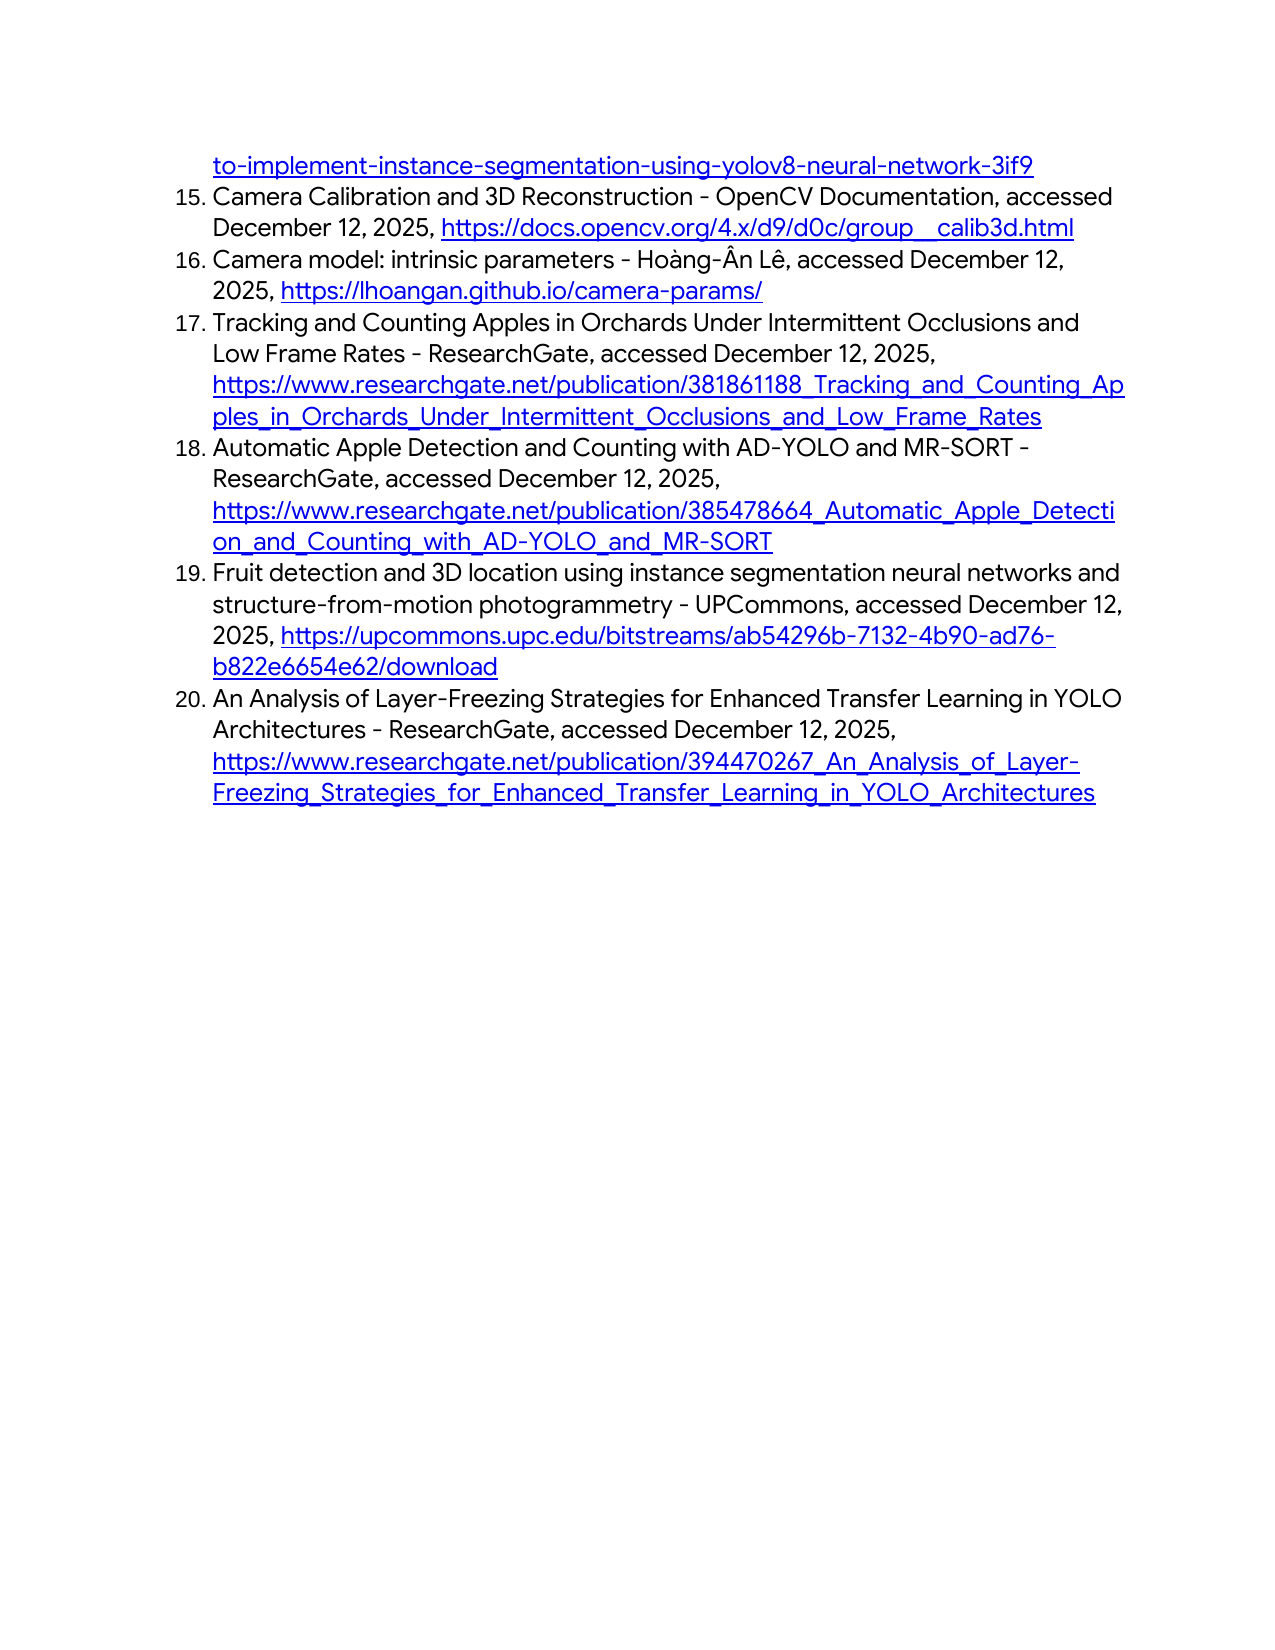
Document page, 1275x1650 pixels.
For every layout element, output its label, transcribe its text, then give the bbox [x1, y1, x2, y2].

list An Analysis of Layer-Freezing Strategies for Enhanced Transfer Learning in YOLO Architectures - ResearchGate, accessed December 12, 2025, https://www.researchgate.net/publication/394470267_An_Analysis_of_Layer-Freezing_Strategies_for_Enhanced_Transfer_Learning_in_YOLO_Architectures [175, 683, 1125, 808]
list Tracking and Counting Apples in Orchards Under Intermittent Occlusions and Low Frame Rates - ResearchGate, accessed December 12, 2025, https://www.researchgate.net/publication/381861188_Tracking_and_Counting_Apples_in_Orchards_Under_Intermittent_Occlusions_and_Low_Frame_Rates [175, 307, 1125, 432]
list Automatic Apple Detection and Counting with AD-YOLO and MR-SORT - ResearchGate, accessed December 12, 2025, https://www.researchgate.net/publication/385478664_Automatic_Apple_Detection_and_Counting_with_AD-YOLO_and_MR-SORT [175, 432, 1125, 558]
list Fruit detection and 3D location using instance segmentation neural networks and structure-from-motion photogrammetry - UPCommons, accessed December 12, 2025, https://upcommons.upc.edu/bitstreams/ab54296b-7132-4b90-ad76-b822e6654e62/download [175, 558, 1125, 683]
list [175, 150, 1125, 181]
list Camera model: intrinsic parameters - Hoàng-Ân Lê, accessed December 12, 2025, https://lhoangan.github.io/camera-params/ [175, 244, 1125, 307]
list Camera Calibration and 3D Reconstruction - OpenCV Documentation, accessed December 12, 2025, https://docs.opencv.org/4.x/d9/d0c/group__calib3d.html [175, 181, 1125, 244]
